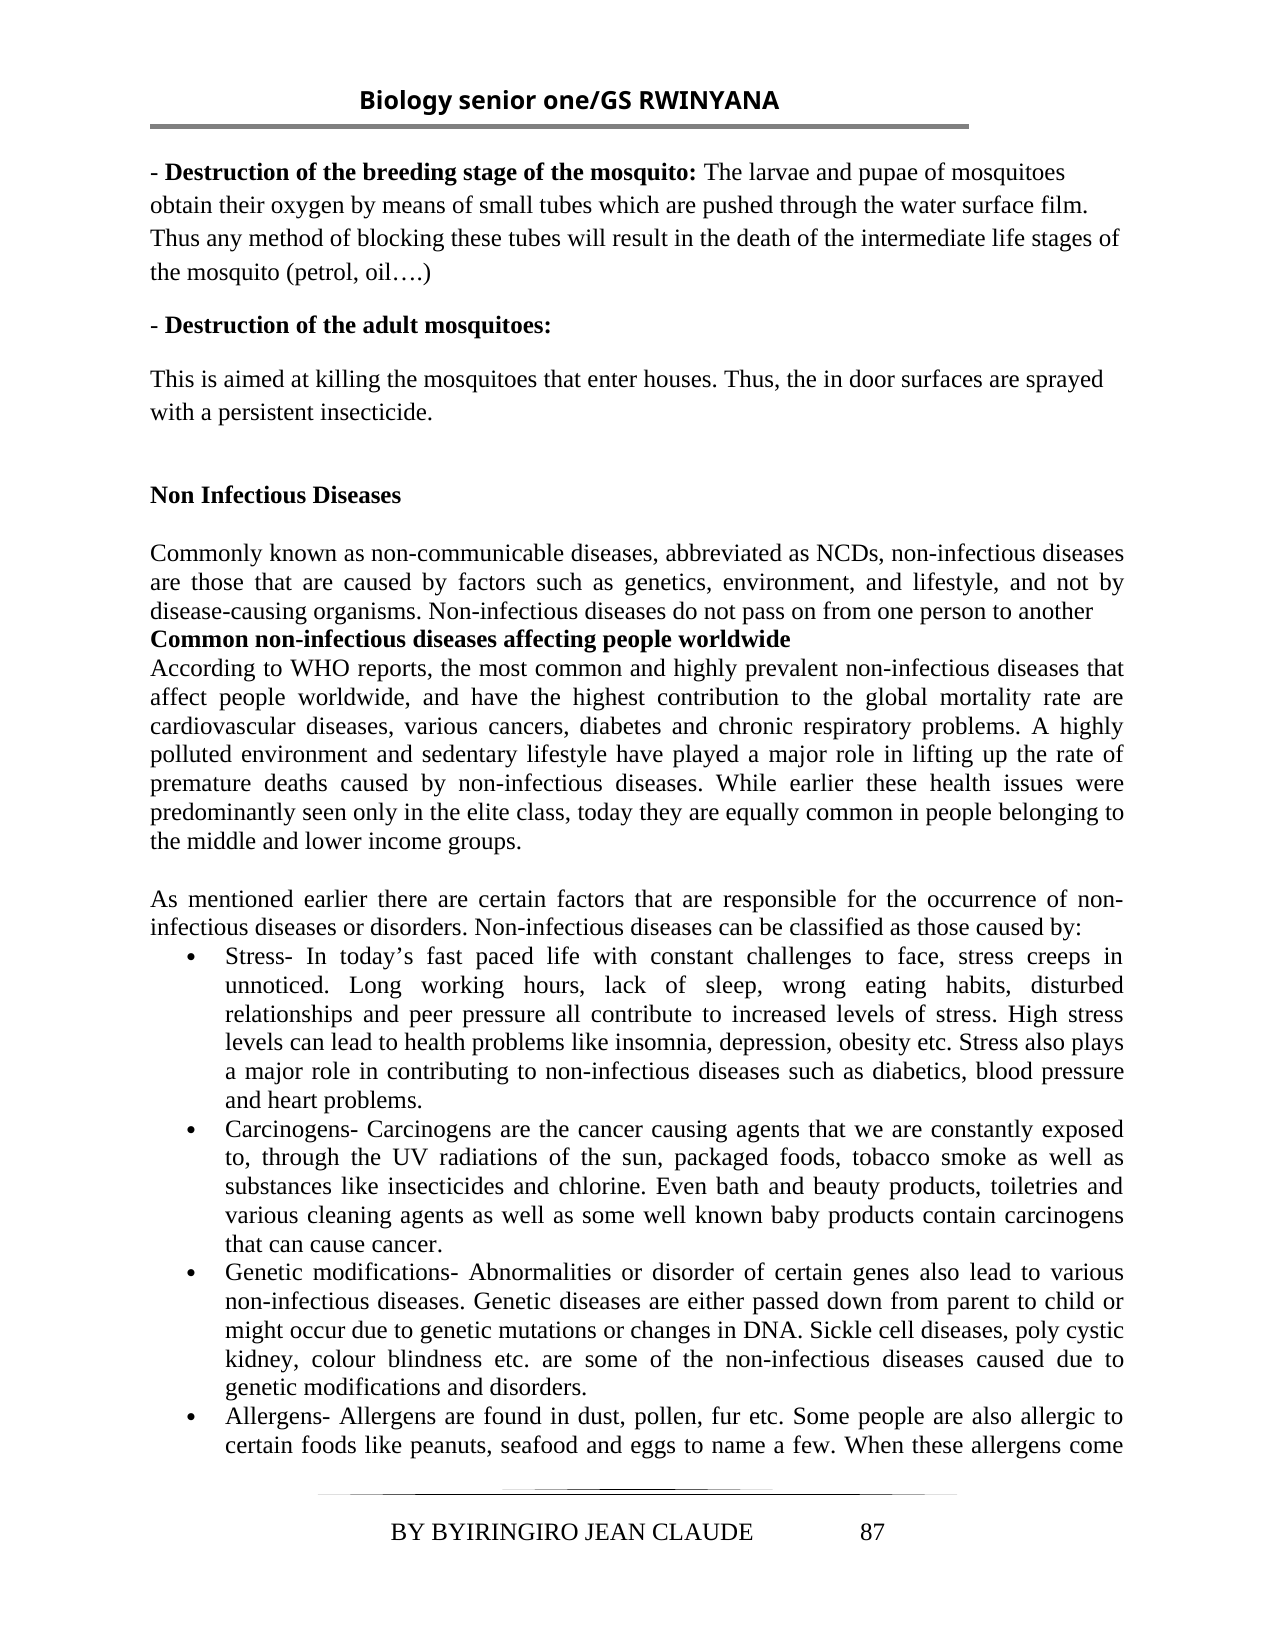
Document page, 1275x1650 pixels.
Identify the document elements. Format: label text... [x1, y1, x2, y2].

text Commonly known as non-communicable diseases, abbreviated as NCDs, non-infectious diseases are those that are caused by factors such as genetics, environment, and lifestyle, and not by disease-causing organisms. Non-infectious diseases do not pass on from one person to another [150, 538, 1125, 624]
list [187, 1401, 1125, 1459]
text According to WHO reports, the most common and highly prevalent non-infectious diseases that affect people worldwide, and have the highest contribution to the global mortality rate are cardiovascular diseases, various cancers, diabetes and chronic respiratory problems. A highly polluted environment and sedentary lifestyle have played a major role in lifting up the rate of premature deaths caused by non-infectious diseases. While earlier these health issues were predominantly seen only in the elite class, today they are equally common in people belonging to the middle and lower income groups. [150, 653, 1125, 854]
text As mentioned earlier there are certain factors that are responsible for the occurrence of non-infectious diseases or disorders. Non-infectious diseases can be classified as those caused by: [150, 884, 1125, 941]
list Genetic modifications- Abnormalities or disorder of certain genes also lead to various non-infectious diseases. Genetic diseases are either passed down from parent to child or might occur due to genetic mutations or changes in DNA. Sickle cell diseases, poly cystic kidney, colour blindness etc. are some of the non-infectious diseases caused due to genetic modifications and disorders. [187, 1257, 1125, 1401]
list Carcinogens- Carcinogens are the cancer causing agents that we are constantly exposed to, through the UV radiations of the sun, packaged foods, tobacco smoke as well as substances like insecticides and chlorine. Even bath and beauty products, toiletries and various cleaning agents as well as some well known baby products contain carcinogens that can cause cancer. [187, 1114, 1125, 1257]
text - Destruction of the adult mosquitoes: [150, 310, 1125, 339]
list Stress- In today’s fast paced life with constant challenges to face, stress creeps in unnoticed. Long working hours, lack of sleep, wrong eating habits, disturbed relationships and peer pressure all contribute to increased levels of stress. High stress levels can lead to health problems like insomnia, depression, obesity etc. Stress also plays a major role in contributing to non-infectious diseases such as diabetics, blood pressure and heart problems. [187, 941, 1125, 1114]
subtitle Non Infectious Diseases [150, 480, 1125, 509]
text Common non-infectious diseases affecting people worldwide [150, 624, 1125, 653]
text - Destruction of the breeding stage of the mosquito: The larvae and pupae of mosquitoes obtain their oxygen by means of small tubes which are pushed through the water surface film. Thus any method of blocking these tubes will result in the death of the intermediate life stages of the mosquito (petrol, oil….) [150, 157, 1125, 285]
text This is aimed at killing the mosquitoes that enter houses. Thus, the in door surfaces are sprayed with a persistent insecticide. [150, 364, 1125, 426]
